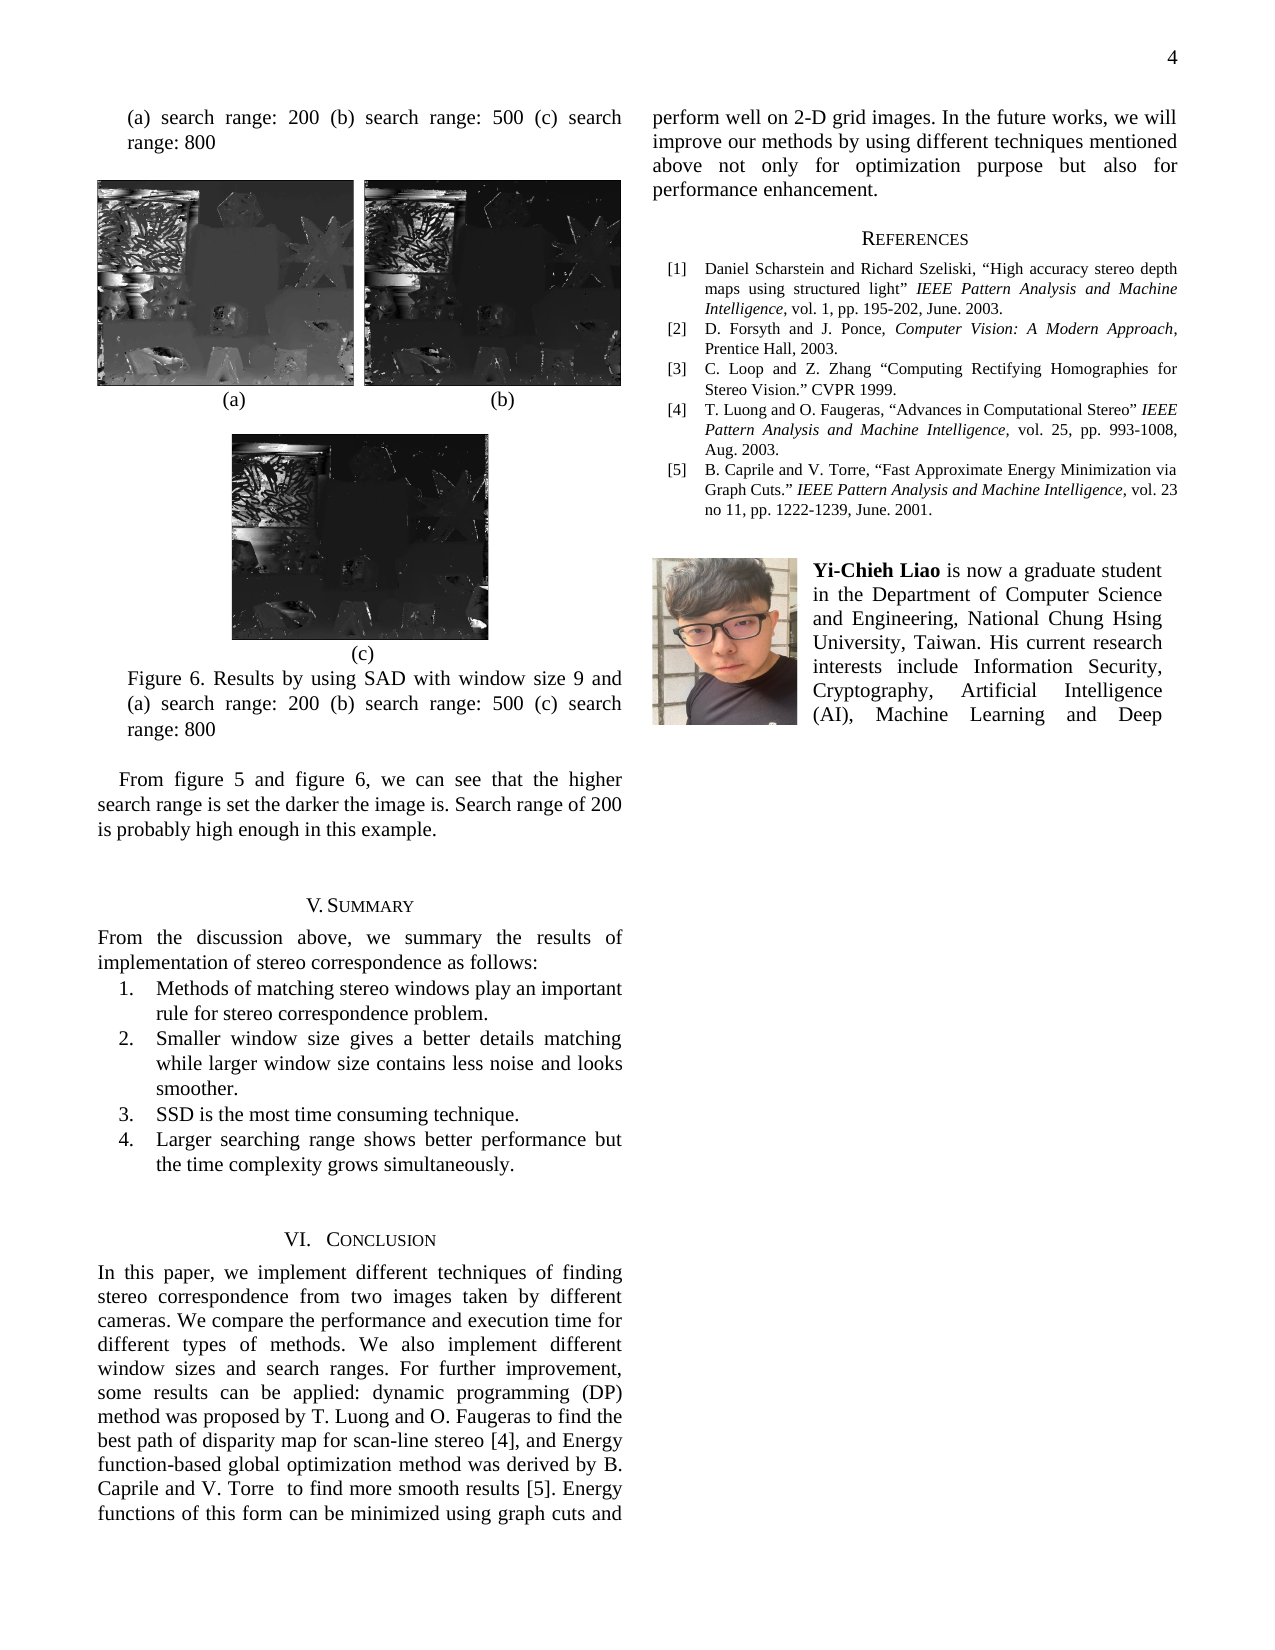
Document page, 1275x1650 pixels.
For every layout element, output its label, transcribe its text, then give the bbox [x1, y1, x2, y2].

text (c) [97, 641, 622, 665]
text Daniel Scharstein and Richard Szeliski, “High accuracy stereo depth maps using structured light” IEEE Pattern Analysis and Machine Intelligence, vol. 1, pp. 195-202, June. 2003. [667, 259, 1177, 318]
text From figure 5 and figure 6, we can see that the higher search range is set the darker the image is. Search range of 200 is probably high enough in this example. [97, 767, 622, 841]
list Methods of matching stereo windows play an important rule for stereo correspondence problem. [118, 976, 622, 1025]
subtitle Summary [97, 893, 622, 917]
picture [364, 180, 621, 386]
list SSD is the most time consuming technique. [118, 1102, 622, 1126]
picture [97, 180, 354, 386]
text Figure 6. Results by using SAD with window size 9 and (a) search range: 200 (b) search range: 500 (c) search range: 800 [127, 666, 622, 741]
picture [231, 434, 489, 640]
list Smaller window size gives a better details matching while larger window size contains less noise and looks smoother. [118, 1026, 622, 1100]
text In this paper, we implement different techniques of finding stereo correspondence from two images taken by different cameras. We compare the performance and execution time for different types of methods. We also implement different window sizes and search ranges. For further improvement, some results can be applied: dynamic programming (DP) method was proposed by T. Luong and O. Faugeras to find the best path of disparity map for scan-line stereo [4], and Energy function-based global optimization method was derived by B. Caprile and V. Torre to find more smooth results [5]. Energy functions of this form can be minimized using graph cuts and perform well on 2-D grid images. In the future works, we will improve our methods by using different techniques mentioned above not only for optimization purpose but also for performance enhancement. [97, 1260, 622, 1524]
text C. Loop and Z. Zhang “Computing Rectifying Homographies for Stereo Vision.” CVPR 1999. [667, 359, 1177, 398]
text Figure 5. Results by using SAD with window size 3 and (a) search range: 200 (b) search range: 500 (c) search range: 800 [127, 105, 622, 154]
text From the discussion above, we summary the results of implementation of stereo correspondence as follows: [97, 925, 622, 974]
list Larger searching range shows better performance but the time complexity grows simultaneously. [118, 1127, 622, 1176]
text T. Luong and O. Faugeras, “Advances in Computational Stereo” IEEE Pattern Analysis and Machine Intelligence, vol. 25, pp. 993-1008, Aug. 2003. [667, 399, 1177, 459]
text (a) (b) [97, 387, 622, 411]
text B. Caprile and V. Torre, “Fast Approximate Energy Minimization via Graph Cuts.” IEEE Pattern Analysis and Machine Intelligence, vol. 23 no 11, pp. 1222-1239, June. 2001. [667, 460, 1177, 519]
picture [652, 558, 797, 725]
text References [652, 226, 1177, 250]
subtitle Conclusion [97, 1227, 622, 1251]
text D. Forsyth and J. Ponce, Computer Vision: A Modern Approach, Prentice Hall, 2003. [667, 319, 1177, 358]
